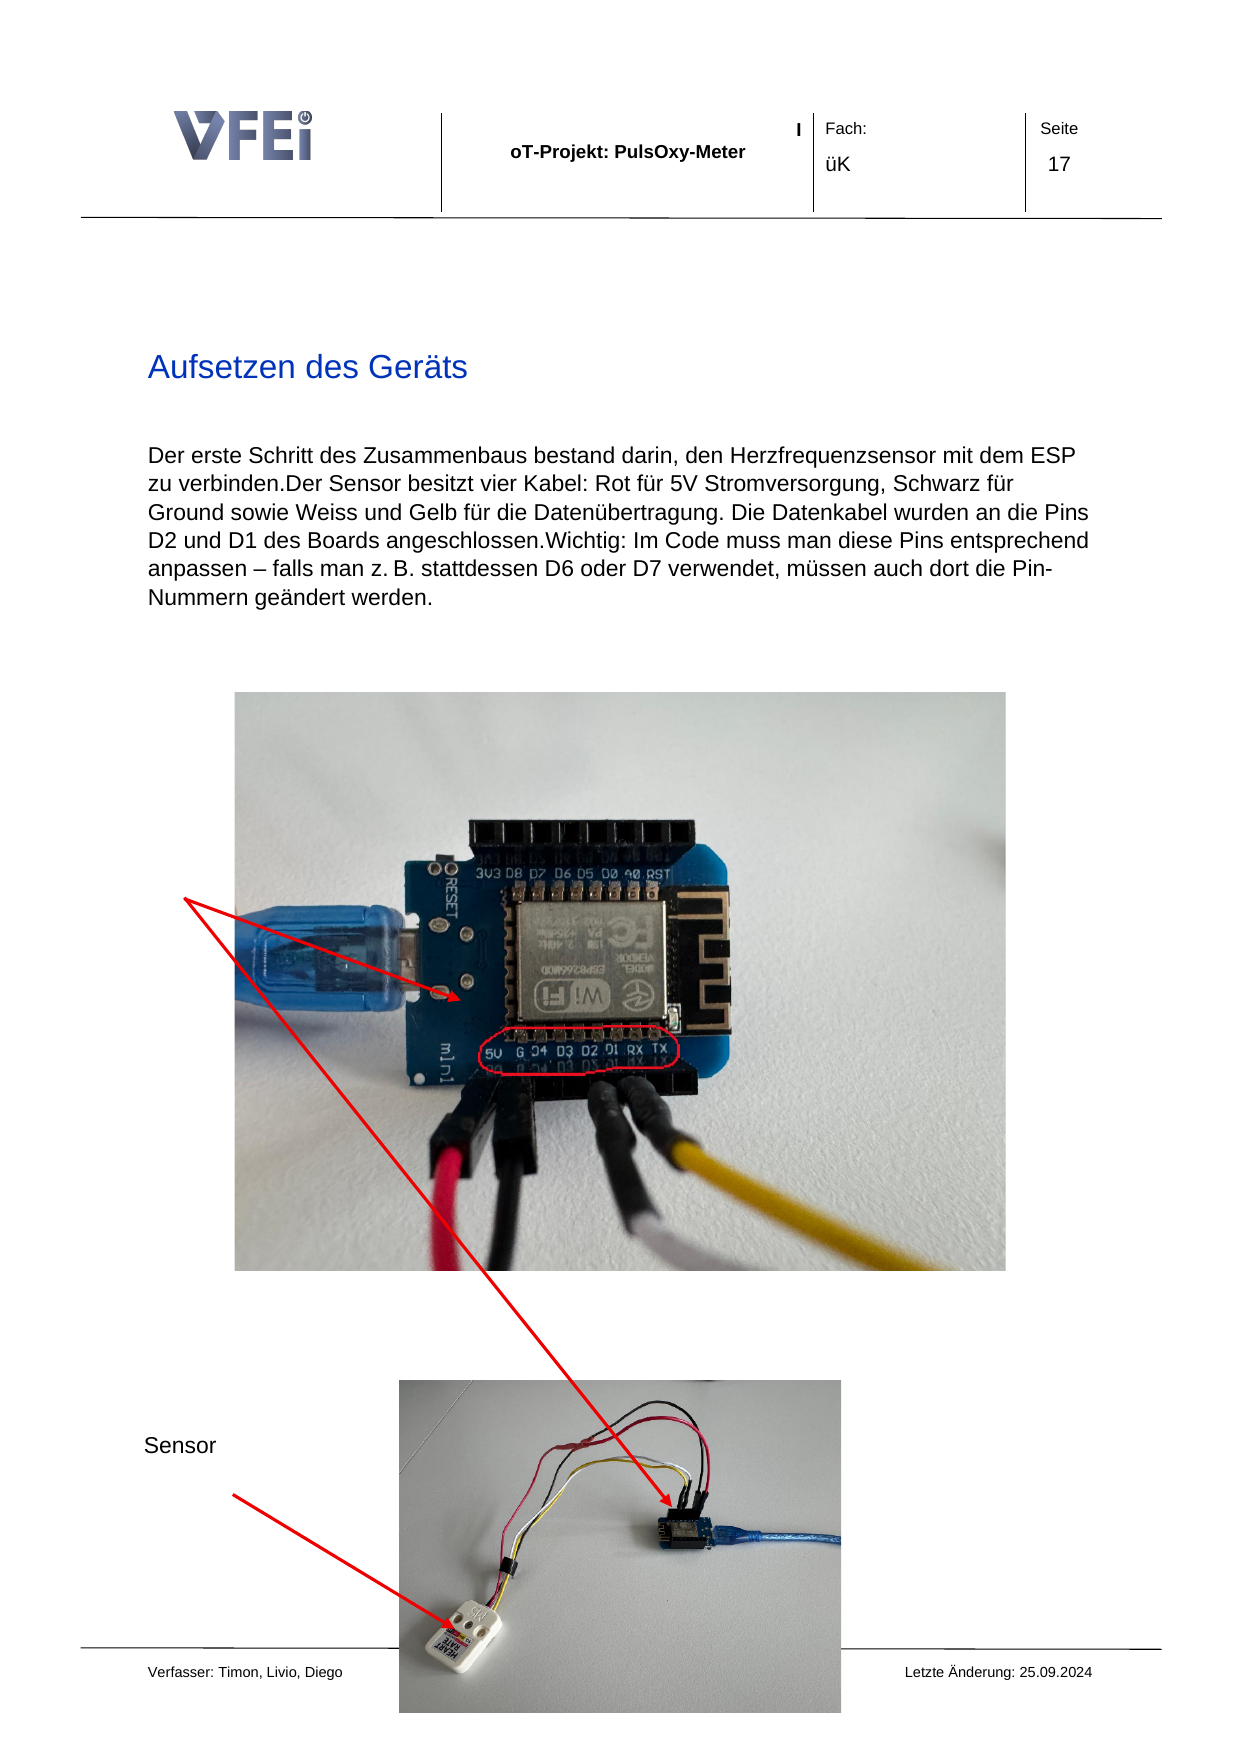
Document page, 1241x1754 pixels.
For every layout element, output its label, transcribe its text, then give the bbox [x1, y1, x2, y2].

text Der erste Schritt des Zusammenbaus bestand darin, den Herzfrequenzsensor mit dem ESP zu verbinden.Der Sensor besitzt vier Kabel: Rot für 5V Stromversorgung, Schwarz für Ground sowie Weiss und Gelb für die Datenübertragung. Die Datenkabel wurden an die Pins D2 und D1 des Boards angeschlossen.Wichtig: Im Code muss man diese Pins entsprechend anpassen – falls man z. B. stattdessen D6 oder D7 verwendet, müssen auch dort die Pin-Nummern geändert werden. [148, 442, 1093, 610]
picture [399, 1380, 842, 1713]
subtitle Aufsetzen des Geräts [148, 347, 1093, 385]
picture [234, 964, 480, 1271]
picture [234, 692, 1006, 1271]
